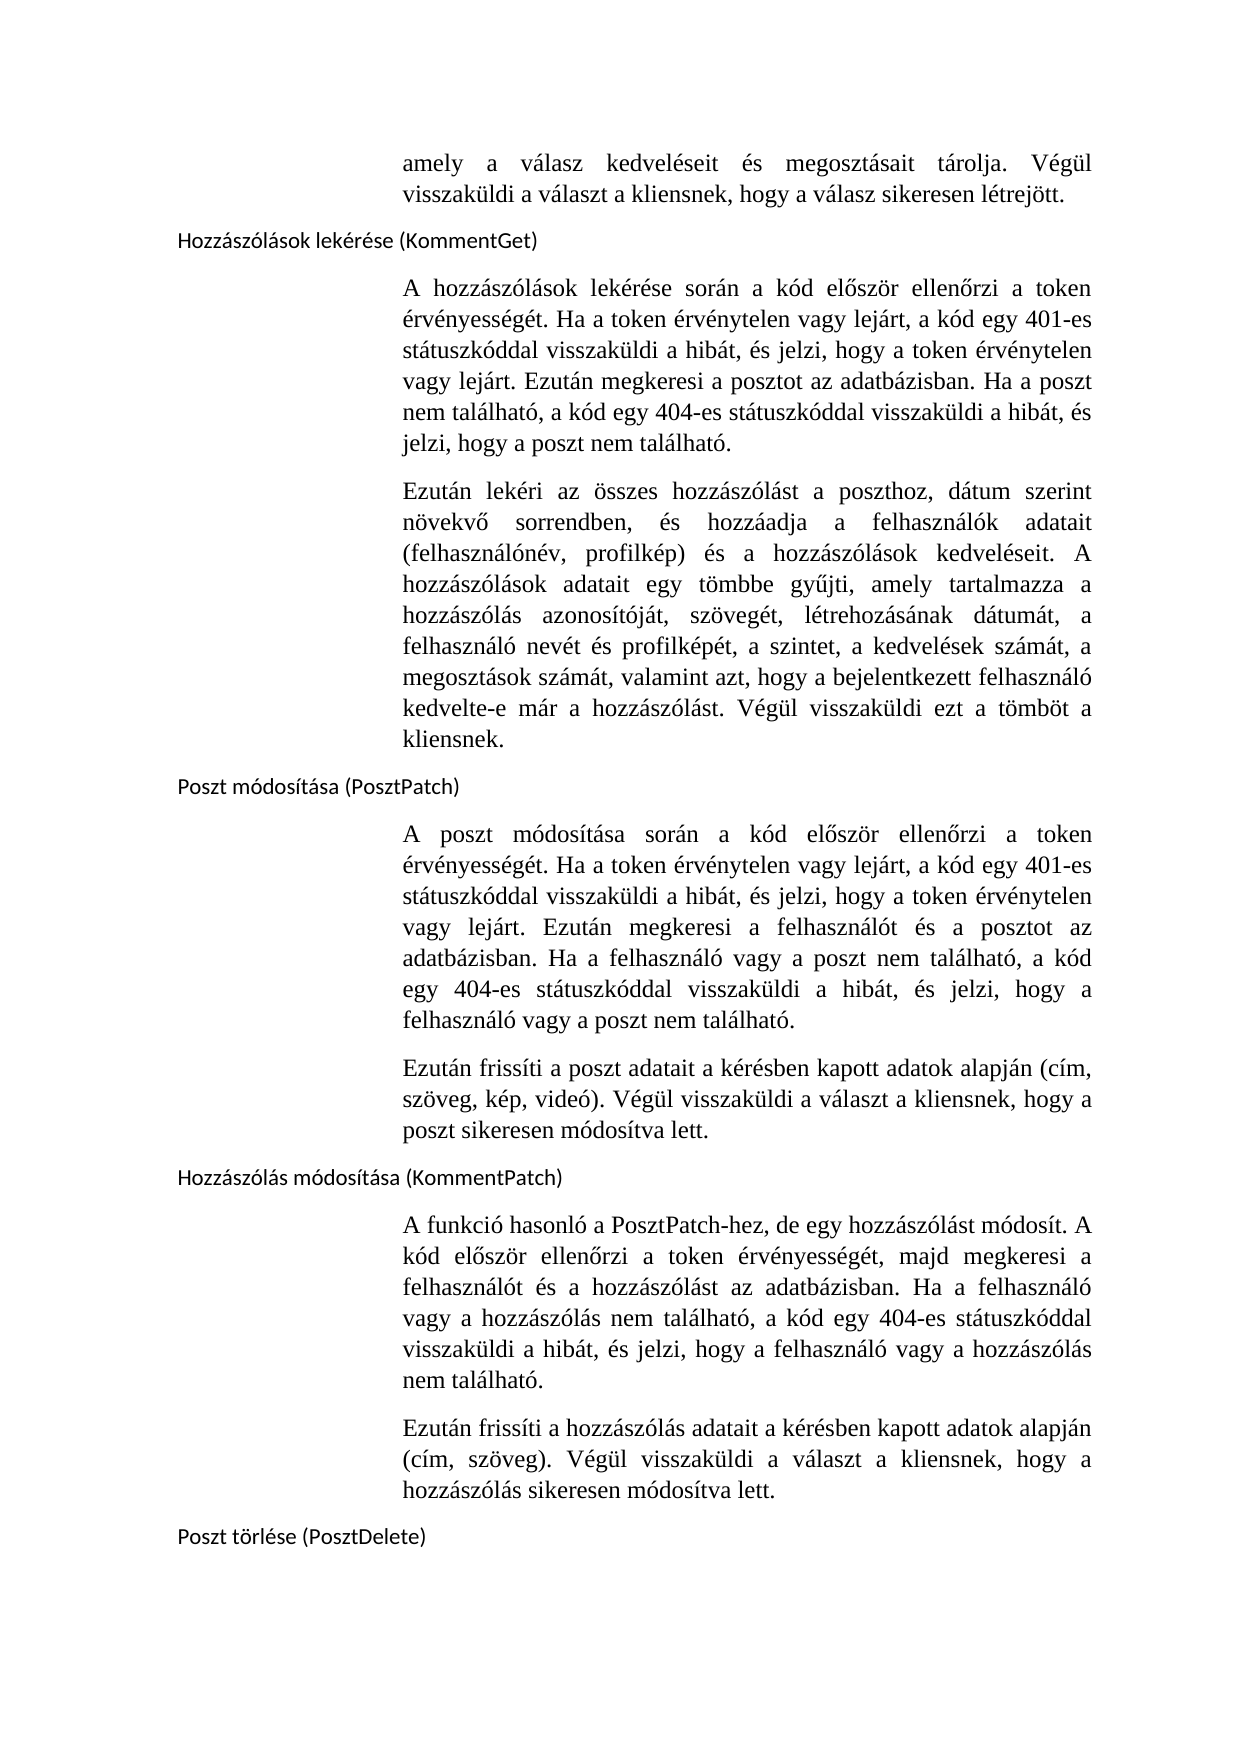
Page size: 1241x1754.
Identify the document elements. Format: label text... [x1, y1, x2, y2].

text Ezután frissíti a hozzászólás adatait a kérésben kapott adatok alapján (cím, szöveg). Végül visszaküldi a választ a kliensnek, hogy a hozzászólás sikeresen módosítva lett. [402, 1413, 1092, 1503]
text Ezután lekéri az összes hozzászólást a poszthoz, dátum szerint növekvő sorrendben, és hozzáadja a felhasználók adatait (felhasználónév, profilkép) és a hozzászólások kedveléseit. A hozzászólások adatait egy tömbbe gyűjti, amely tartalmazza a hozzászólás azonosítóját, szövegét, létrehozásának dátumát, a felhasználó nevét és profilképét, a szintet, a kedvelések számát, a megosztások számát, valamint azt, hogy a bejelentkezett felhasználó kedvelte-e már a hozzászólást. Végül visszaküldi ezt a tömböt a kliensnek. [402, 476, 1092, 753]
text Poszt módosítása (PosztPatch) [177, 772, 1092, 800]
text A funkció hasonló a PosztPatch-hez, de egy hozzászólást módosít. A kód először ellenőrzi a token érvényességét, majd megkeresi a felhasználót és a hozzászólást az adatbázisban. Ha a felhasználó vagy a hozzászólás nem található, a kód egy 404-es státuszkóddal visszaküldi a hibát, és jelzi, hogy a felhasználó vagy a hozzászólás nem található. [402, 1210, 1092, 1394]
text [402, 148, 1092, 207]
text Poszt törlése (PosztDelete) [177, 1522, 1092, 1551]
text A hozzászólások lekérése során a kód először ellenőrzi a token érvényességét. Ha a token érvénytelen vagy lejárt, a kód egy 401-es státuszkóddal visszaküldi a hibát, és jelzi, hogy a token érvénytelen vagy lejárt. Ezután megkeresi a posztot az adatbázisban. Ha a poszt nem található, a kód egy 404-es státuszkóddal visszaküldi a hibát, és jelzi, hogy a poszt nem található. [402, 273, 1092, 457]
text Ezután frissíti a poszt adatait a kérésben kapott adatok alapján (cím, szöveg, kép, videó). Végül visszaküldi a választ a kliensnek, hogy a poszt sikeresen módosítva lett. [402, 1053, 1092, 1144]
text Hozzászólások lekérése (KommentGet) [177, 226, 1092, 254]
text A poszt módosítása során a kód először ellenőrzi a token érvényességét. Ha a token érvénytelen vagy lejárt, a kód egy 401-es státuszkóddal visszaküldi a hibát, és jelzi, hogy a token érvénytelen vagy lejárt. Ezután megkeresi a felhasználót és a posztot az adatbázisban. Ha a felhasználó vagy a poszt nem található, a kód egy 404-es státuszkóddal visszaküldi a hibát, és jelzi, hogy a felhasználó vagy a poszt nem található. [402, 819, 1092, 1034]
text Hozzászólás módosítása (KommentPatch) [177, 1163, 1092, 1191]
